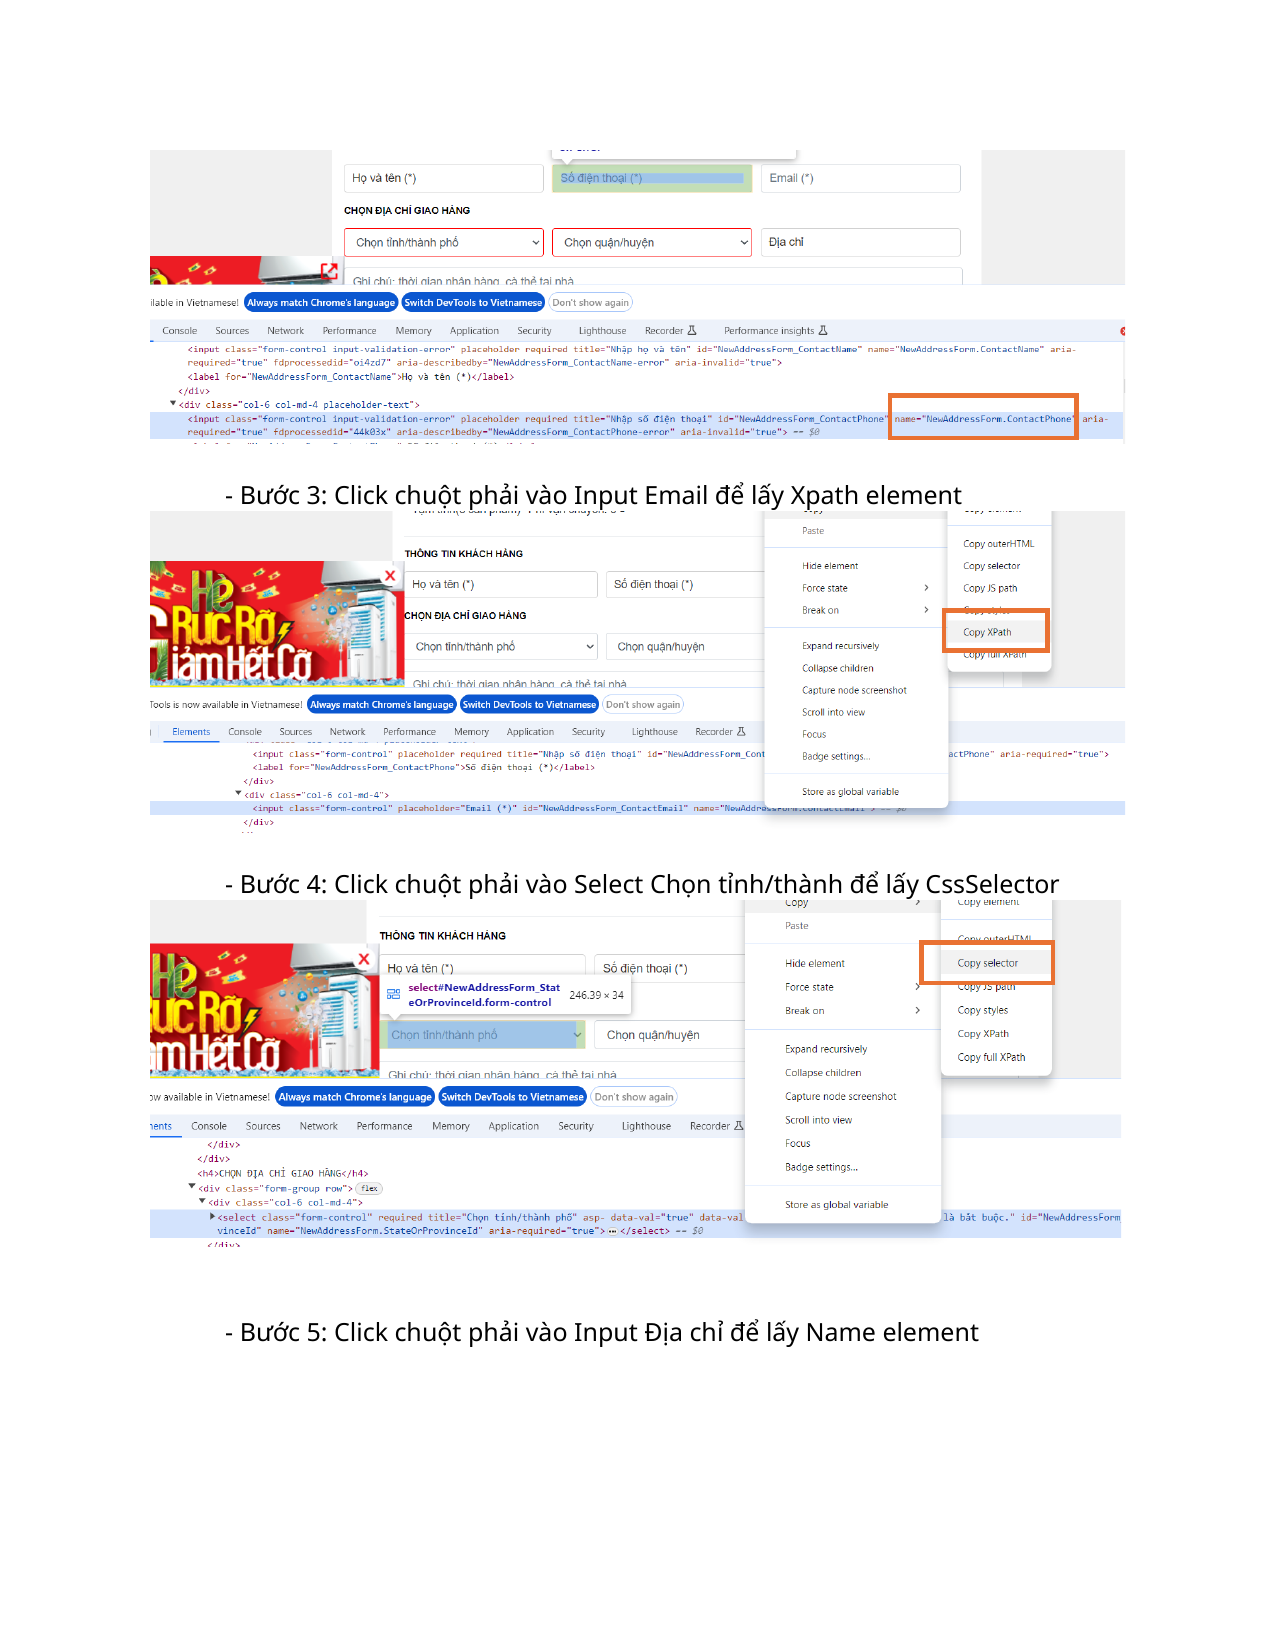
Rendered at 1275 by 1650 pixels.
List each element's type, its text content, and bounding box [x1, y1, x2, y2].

picture [150, 511, 1125, 833]
text - Bước 3: Click chuột phải vào Input Email để lấy Xpath element [150, 477, 1125, 511]
picture [150, 900, 1122, 1247]
text - Bước 5: Click chuột phải vào Input Địa chỉ để lấy Name element [150, 1314, 1125, 1348]
text - Bước 4: Click chuột phải vào Select Chọn tỉnh/thành để lấy CssSelector [150, 867, 1125, 901]
picture [150, 150, 1125, 444]
